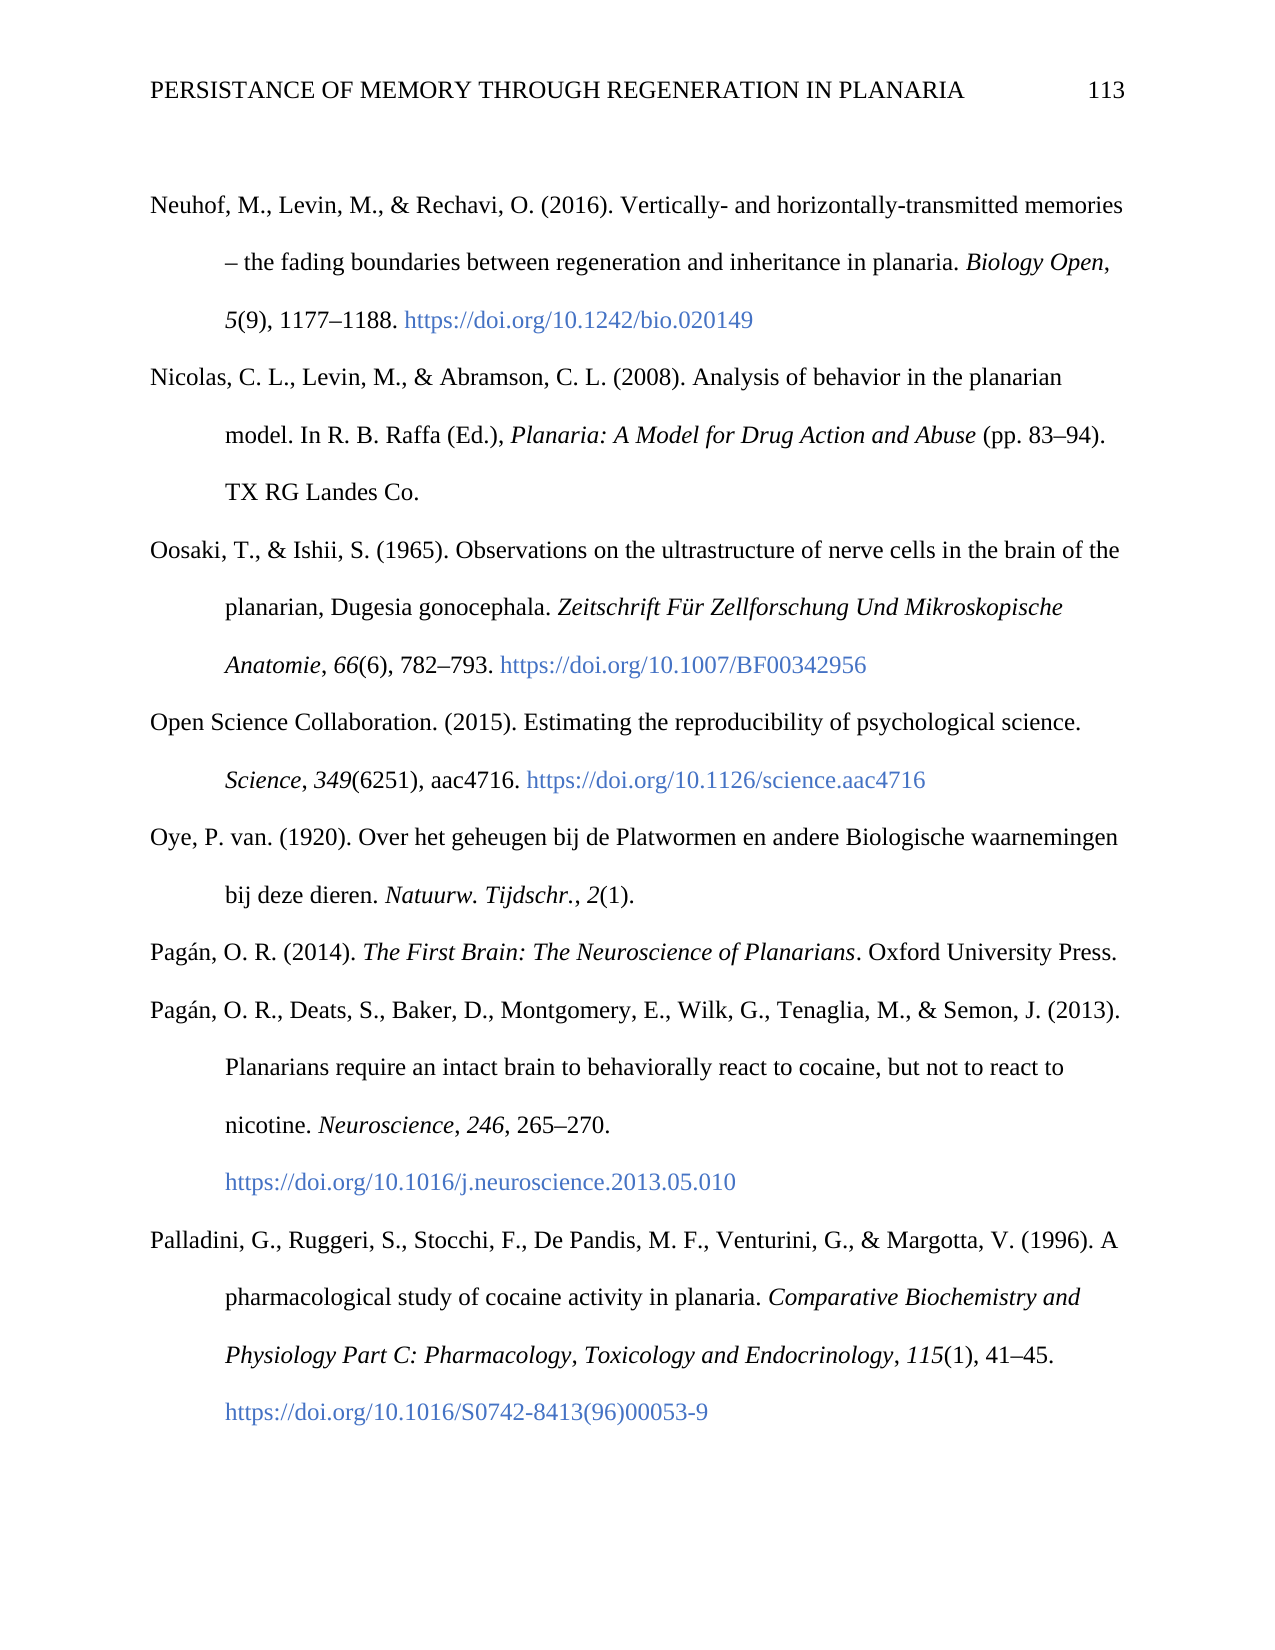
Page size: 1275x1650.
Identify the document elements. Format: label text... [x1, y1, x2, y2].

text Nicolas, C. L., Levin, M., & Abramson, C. L. (2008). Analysis of behavior in the planarian model. In R. B. Raffa (Ed.), Planaria: A Model for Drug Action and Abuse (pp. 83–94). TX RG Landes Co. [150, 362, 1125, 506]
text Oye, P. van. (1920). Over het geheugen bij de Platwormen en andere Biologische waarnemingen bij deze dieren. Natuurw. Tijdschr., 2(1). [150, 822, 1125, 909]
text Pagán, O. R., Deats, S., Baker, D., Montgomery, E., Wilk, G., Tenaglia, M., & Semon, J. (2013). Planarians require an intact brain to behaviorally react to cocaine, but not to react to nicotine. Neuroscience, 246, 265–270. https://doi.org/10.1016/j.neuroscience.2013.05.010 [150, 995, 1125, 1196]
text Neuhof, M., Levin, M., & Rechavi, O. (2016). Vertically- and horizontally-transmitted memories – the fading boundaries between regeneration and inheritance in planaria. Biology Open, 5(9), 1177–1188. https://doi.org/10.1242/bio.020149 [150, 190, 1125, 334]
text Palladini, G., Ruggeri, S., Stocchi, F., De Pandis, M. F., Venturini, G., & Margotta, V. (1996). A pharmacological study of cocaine activity in planaria. Comparative Biochemistry and Physiology Part C: Pharmacology, Toxicology and Endocrinology, 115(1), 41–45. https://doi.org/10.1016/S0742-8413(96)00053-9 [150, 1225, 1125, 1426]
text Pagán, O. R. (2014). The First Brain: The Neuroscience of Planarians. Oxford University Press. [150, 937, 1125, 966]
text Open Science Collaboration. (2015). Estimating the reproducibility of psychological science. Science, 349(6251), aac4716. https://doi.org/10.1126/science.aac4716 [150, 707, 1125, 794]
text Oosaki, T., & Ishii, S. (1965). Observations on the ultrastructure of nerve cells in the brain of the planarian, Dugesia gonocephala. Zeitschrift Für Zellforschung Und Mikroskopische Anatomie, 66(6), 782–793. https://doi.org/10.1007/BF00342956 [150, 535, 1125, 679]
